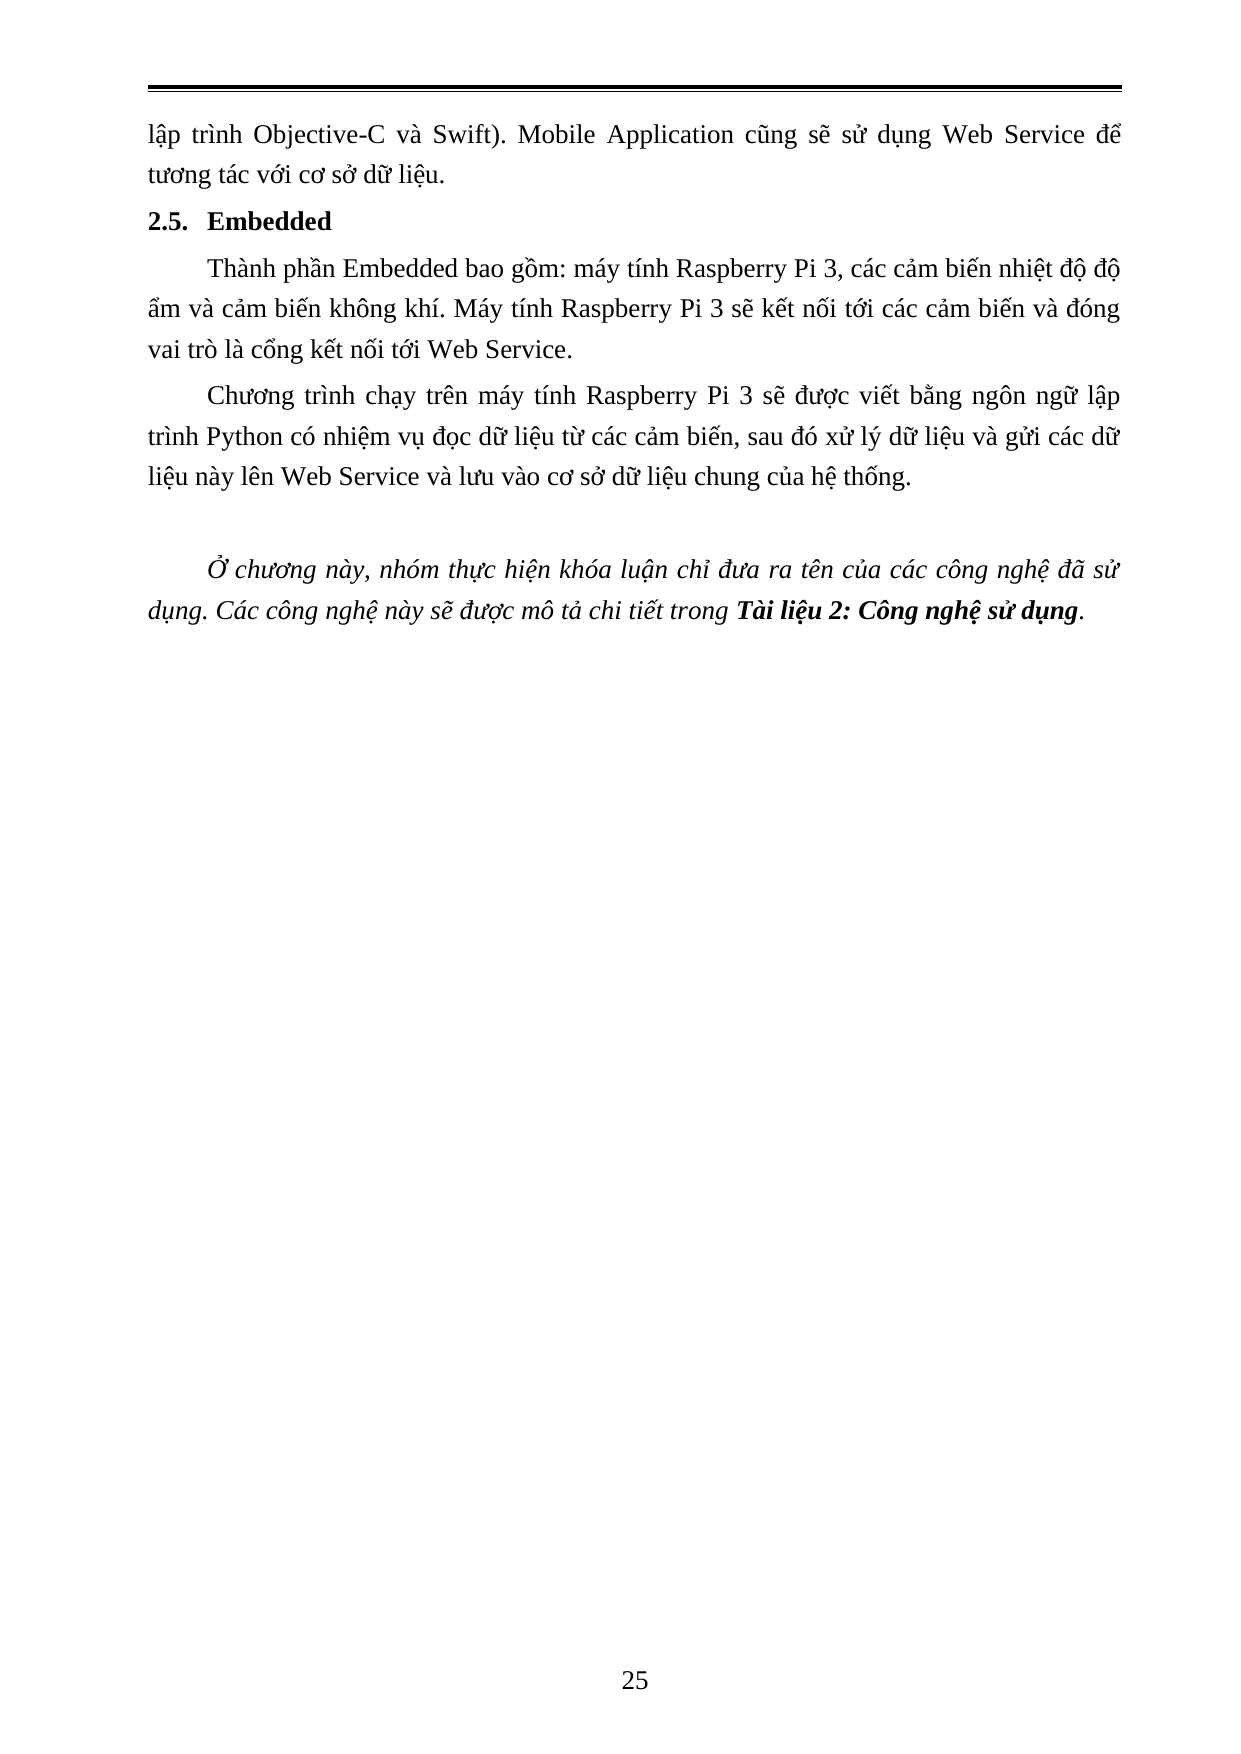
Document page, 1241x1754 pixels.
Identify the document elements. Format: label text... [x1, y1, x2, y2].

text Thành phần Embedded bao gồm: máy tính Raspberry Pi 3, các cảm biến nhiệt độ độ ẩm và cảm biến không khí. Máy tính Raspberry Pi 3 sẽ kết nối tới các cảm biến và đóng vai trò là cổng kết nối tới Web Service. [148, 252, 1122, 364]
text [148, 118, 1122, 190]
subtitle Embedded [148, 205, 1122, 236]
text Ở chương này, nhóm thực hiện khóa luận chỉ đưa ra tên của các công nghệ đã sử dụng. Các công nghệ này sẽ được mô tả chi tiết trong Tài liệu 2: Công nghệ sử dụng. [148, 553, 1122, 625]
text Chương trình chạy trên máy tính Raspberry Pi 3 sẽ được viết bằng ngôn ngữ lập trình Python có nhiệm vụ đọc dữ liệu từ các cảm biến, sau đó xử lý dữ liệu và gửi các dữ liệu này lên Web Service và lưu vào cơ sở dữ liệu chung của hệ thống. [148, 379, 1122, 491]
